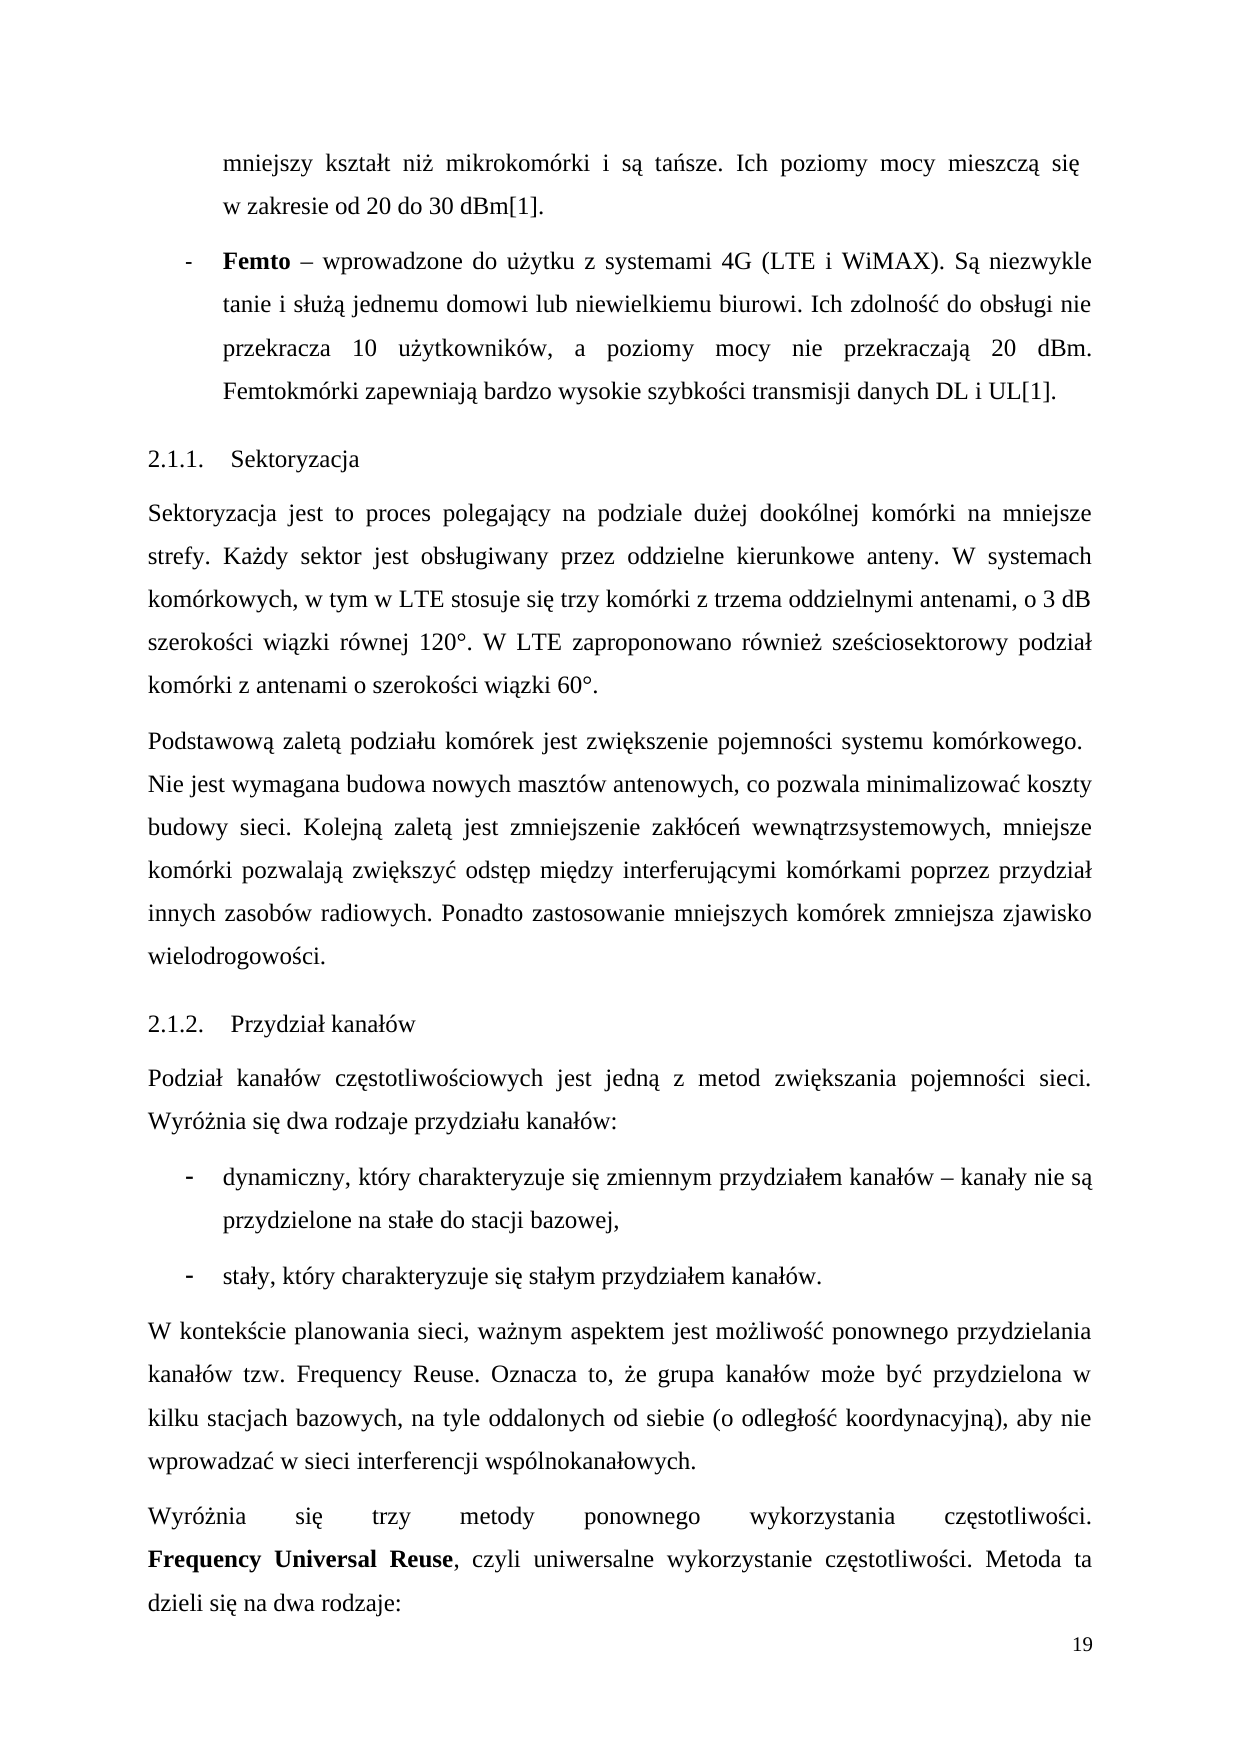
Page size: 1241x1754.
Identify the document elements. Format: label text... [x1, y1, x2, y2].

list dynamiczny, który charakteryzuje się zmiennym przydziałem kanałów – kanały nie są przydzielone na stałe do stacji bazowej, [185, 1162, 1093, 1234]
list Sektoryzacja [148, 444, 1093, 473]
list stały, który charakteryzuje się stałym przydziałem kanałów. [185, 1261, 1093, 1289]
text Podstawową zaletą podziału komórek jest zwiększenie pojemności systemu komórkowego. Nie jest wymagana budowa nowych masztów antenowych, co pozwala minimalizować koszty budowy sieci. Kolejną zaletą jest zmniejszenie zakłóceń wewnątrzsystemowych, mniejsze komórki pozwalają zwiększyć odstęp między interferującymi komórkami poprzez przydział innych zasobów radiowych. Ponadto zastosowanie mniejszych komórek zmniejsza zjawisko wielodrogowości. [148, 726, 1093, 970]
text W kontekście planowania sieci, ważnym aspektem jest możliwość ponownego przydzielania kanałów tzw. Frequency Reuse. Oznacza to, że grupa kanałów może być przydzielona w kilku stacjach bazowych, na tyle oddalonych od siebie (o odległość koordynacyjną), aby nie wprowadzać w sieci interferencji wspólnokanałowych. [148, 1316, 1093, 1474]
text Sektoryzacja jest to proces polegający na podziale dużej dookólnej komórki na mniejsze strefy. Każdy sektor jest obsługiwany przez oddzielne kierunkowe anteny. W systemach komórkowych, w tym w LTE stosuje się trzy komórki z trzema oddzielnymi antenami, o 3 dB szerokości wiązki równej 120°. W LTE zaproponowano również sześciosektorowy podział komórki z antenami o szerokości wiązki 60°. [148, 498, 1093, 699]
list Femto – wprowadzone do użytku z systemami 4G (LTE i WiMAX). Są niezwykle tanie i służą jednemu domowi lub niewielkiemu biurowi. Ich zdolność do obsługi nie przekracza 10 użytkowników, a poziomy mocy nie przekraczają 20 dBm. Femtokmórki zapewniają bardzo wysokie szybkości transmisji danych DL i UL[1]. [185, 246, 1093, 404]
text Podział kanałów częstotliwościowych jest jedną z metod zwiększania pojemności sieci. Wyróżnia się dwa rodzaje przydziału kanałów: [148, 1063, 1093, 1135]
text Wyróżnia się trzy metody ponownego wykorzystania częstotliwości. Frequency Universal Reuse, czyli uniwersalne wykorzystanie częstotliwości. Metoda ta dzieli się na dwa rodzaje: [148, 1501, 1093, 1616]
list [185, 148, 1093, 219]
list Przydział kanałów [148, 1009, 1093, 1038]
